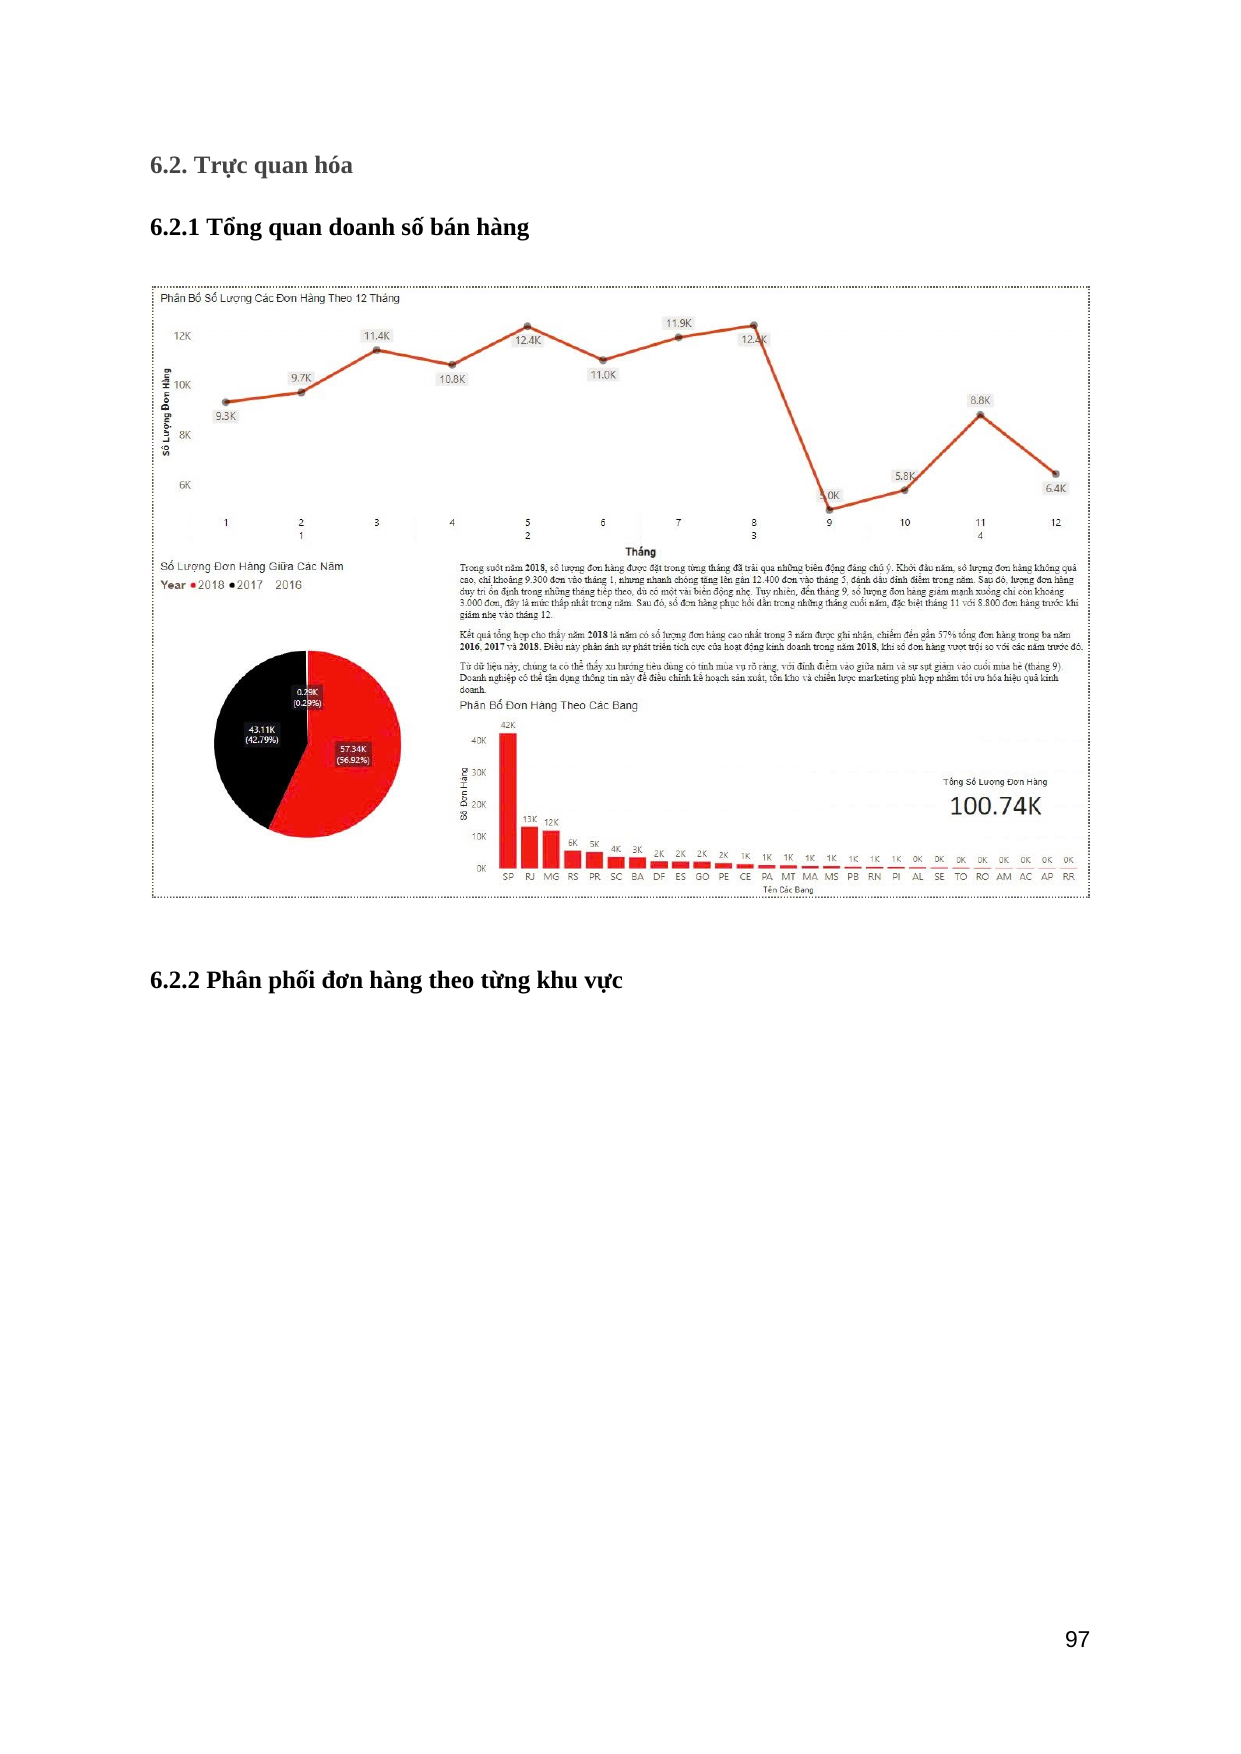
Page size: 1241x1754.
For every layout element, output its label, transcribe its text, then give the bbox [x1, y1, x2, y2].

subtitle 6.2. Trực quan hóa [150, 150, 1090, 179]
picture [150, 286, 1091, 900]
subtitle 6.2.2 Phân phối đơn hàng theo từng khu vực [150, 965, 1090, 994]
subtitle 6.2.1 Tổng quan doanh số bán hàng [150, 212, 1090, 241]
